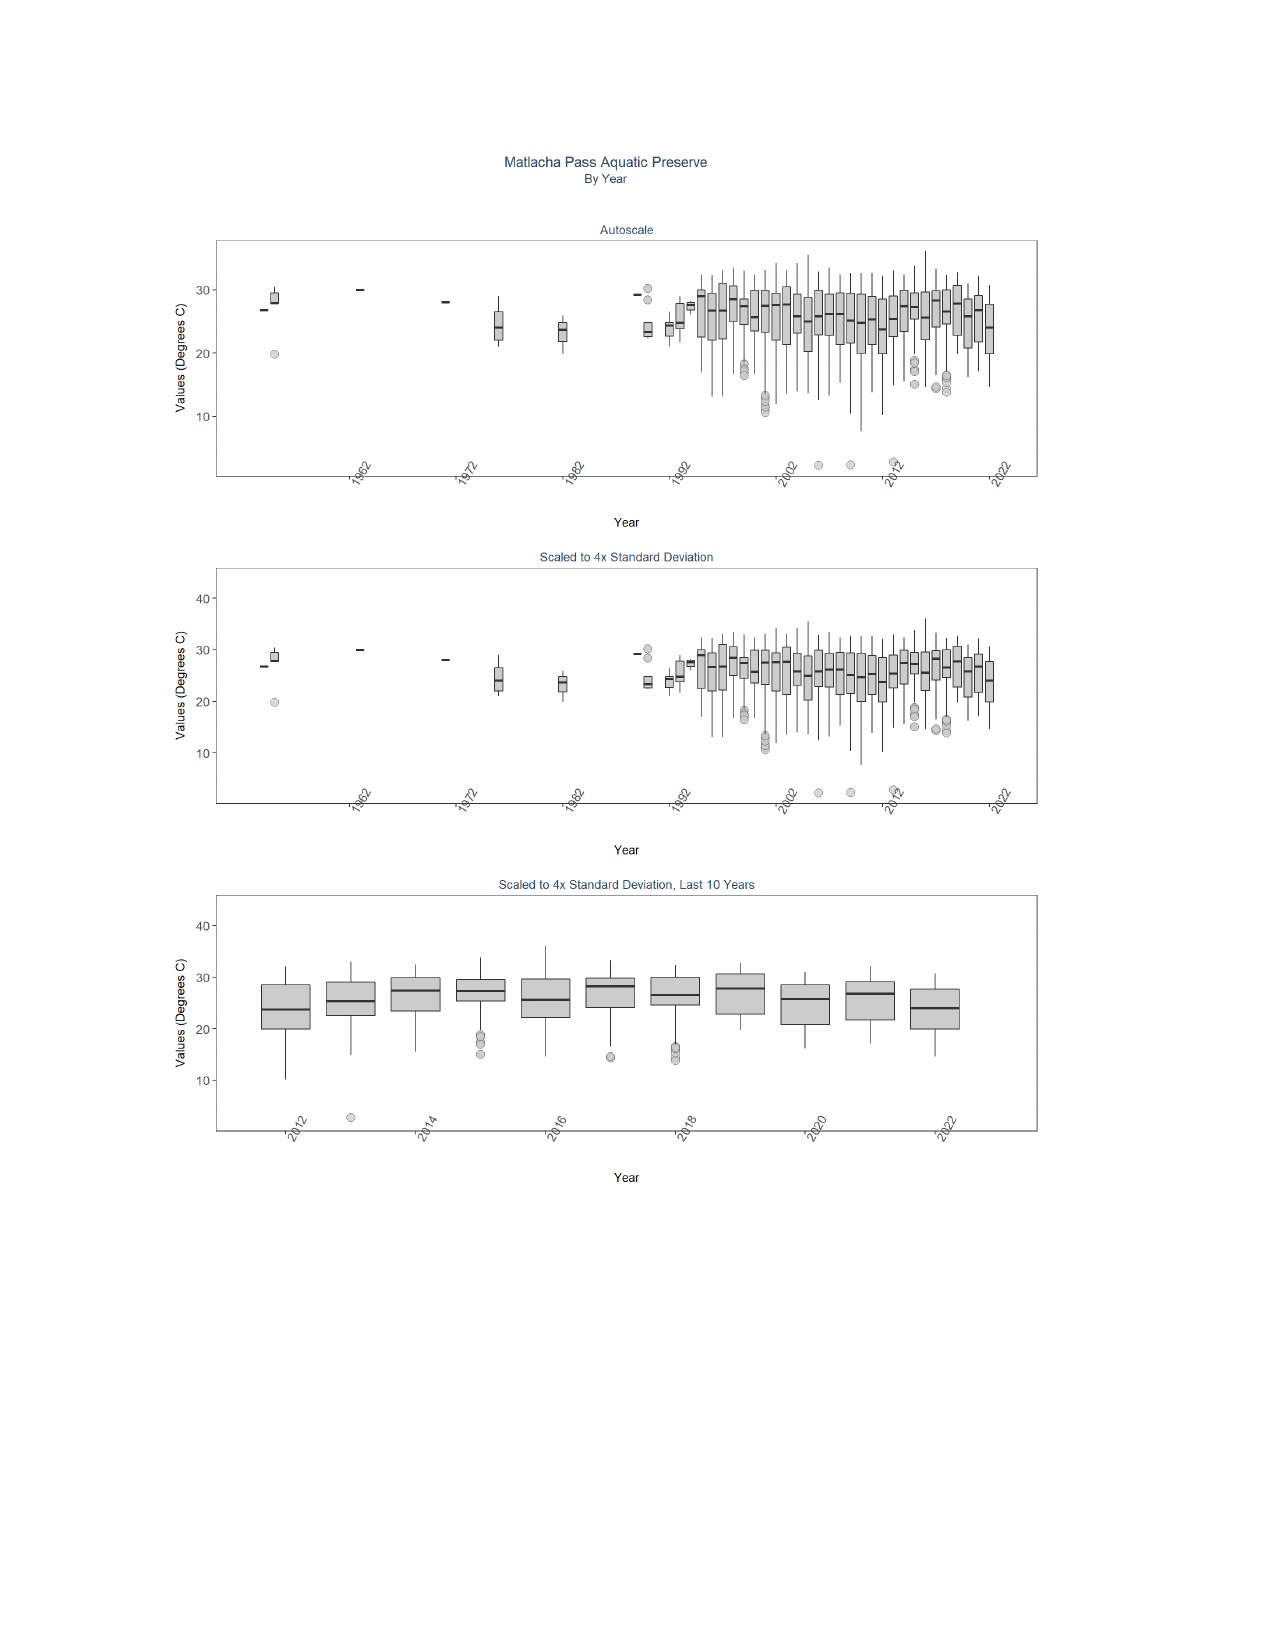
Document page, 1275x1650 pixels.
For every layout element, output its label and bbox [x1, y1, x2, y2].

picture [168, 150, 1044, 1200]
